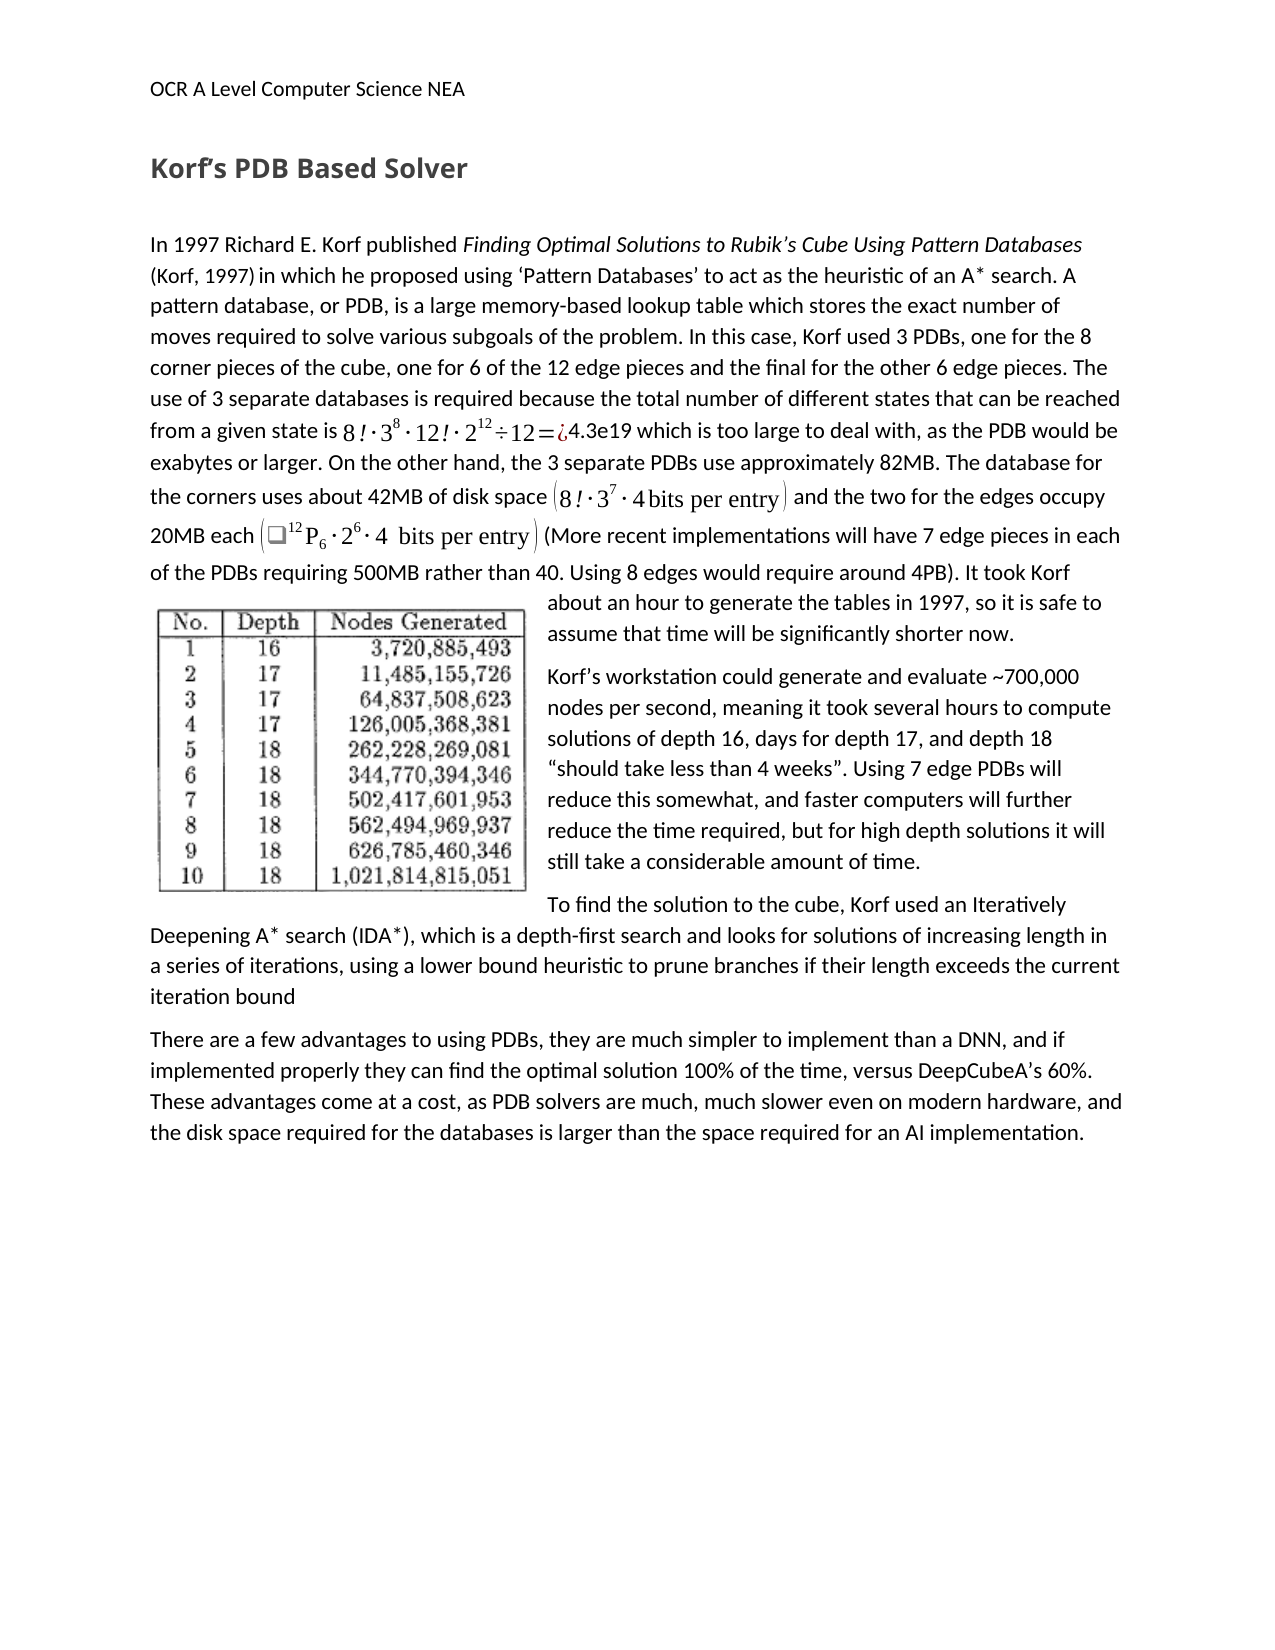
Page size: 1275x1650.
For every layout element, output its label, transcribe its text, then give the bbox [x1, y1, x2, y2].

text In 1997 Richard E. Korf published Finding Optimal Solutions to Rubik’s Cube Using Pattern Databases (Korf, 1997) in which he proposed using ‘Pattern Databases’ to act as the heuristic of an A* search. A pattern database, or PDB, is a large memory-based lookup table which stores the exact number of moves required to solve various subgoals of the problem. In this case, Korf used 3 PDBs, one for the 8 corner pieces of the cube, one for 6 of the 12 edge pieces and the final for the other 6 edge pieces. The use of 3 separate databases is required because the total number of different states that can be reached from a given state is 4.3e19 which is too large to deal with, as the PDB would be exabytes or larger. On the other hand, the 3 separate PDBs use approximately 82MB. The database for the corners uses about 42MB of disk space and the two for the edges occupy 20MB each (More recent implementations will have 7 edge pieces in each of the PDBs requiring 500MB rather than 40. Using 8 edges would require around 4PB). It took Korf about an hour to generate the tables in 1997, so it is safe to assume that time will be significantly shorter now. [150, 230, 1125, 647]
text To find the solution to the cube, Korf used an Iteratively Deepening A* search (IDA*), which is a depth-first search and looks for solutions of increasing length in a series of iterations, using a lower bound heuristic to prune branches if their length exceeds the current iteration bound [150, 890, 1125, 1010]
text Korf’s workstation could generate and evaluate ~700,000 nodes per second, meaning it took several hours to compute solutions of depth 16, days for depth 17, and depth 18 “should take less than 4 weeks”. Using 7 edge PDBs will reduce this somewhat, and faster computers will further reduce the time required, but for high depth solutions it will still take a considerable amount of time. [529, 662, 1125, 875]
text There are a few advantages to using PDBs, they are much simpler to implement than a DNN, and if implemented properly they can find the optimal solution 100% of the time, versus DeepCubeA’s 60%. These advantages come at a cost, as PDB solvers are much, much slower even on modern hardware, and the disk space required for the databases is larger than the space required for an AI implementation. [150, 1025, 1125, 1146]
picture [150, 600, 529, 892]
subtitle Korf’s PDB Based Solver [150, 150, 1125, 187]
